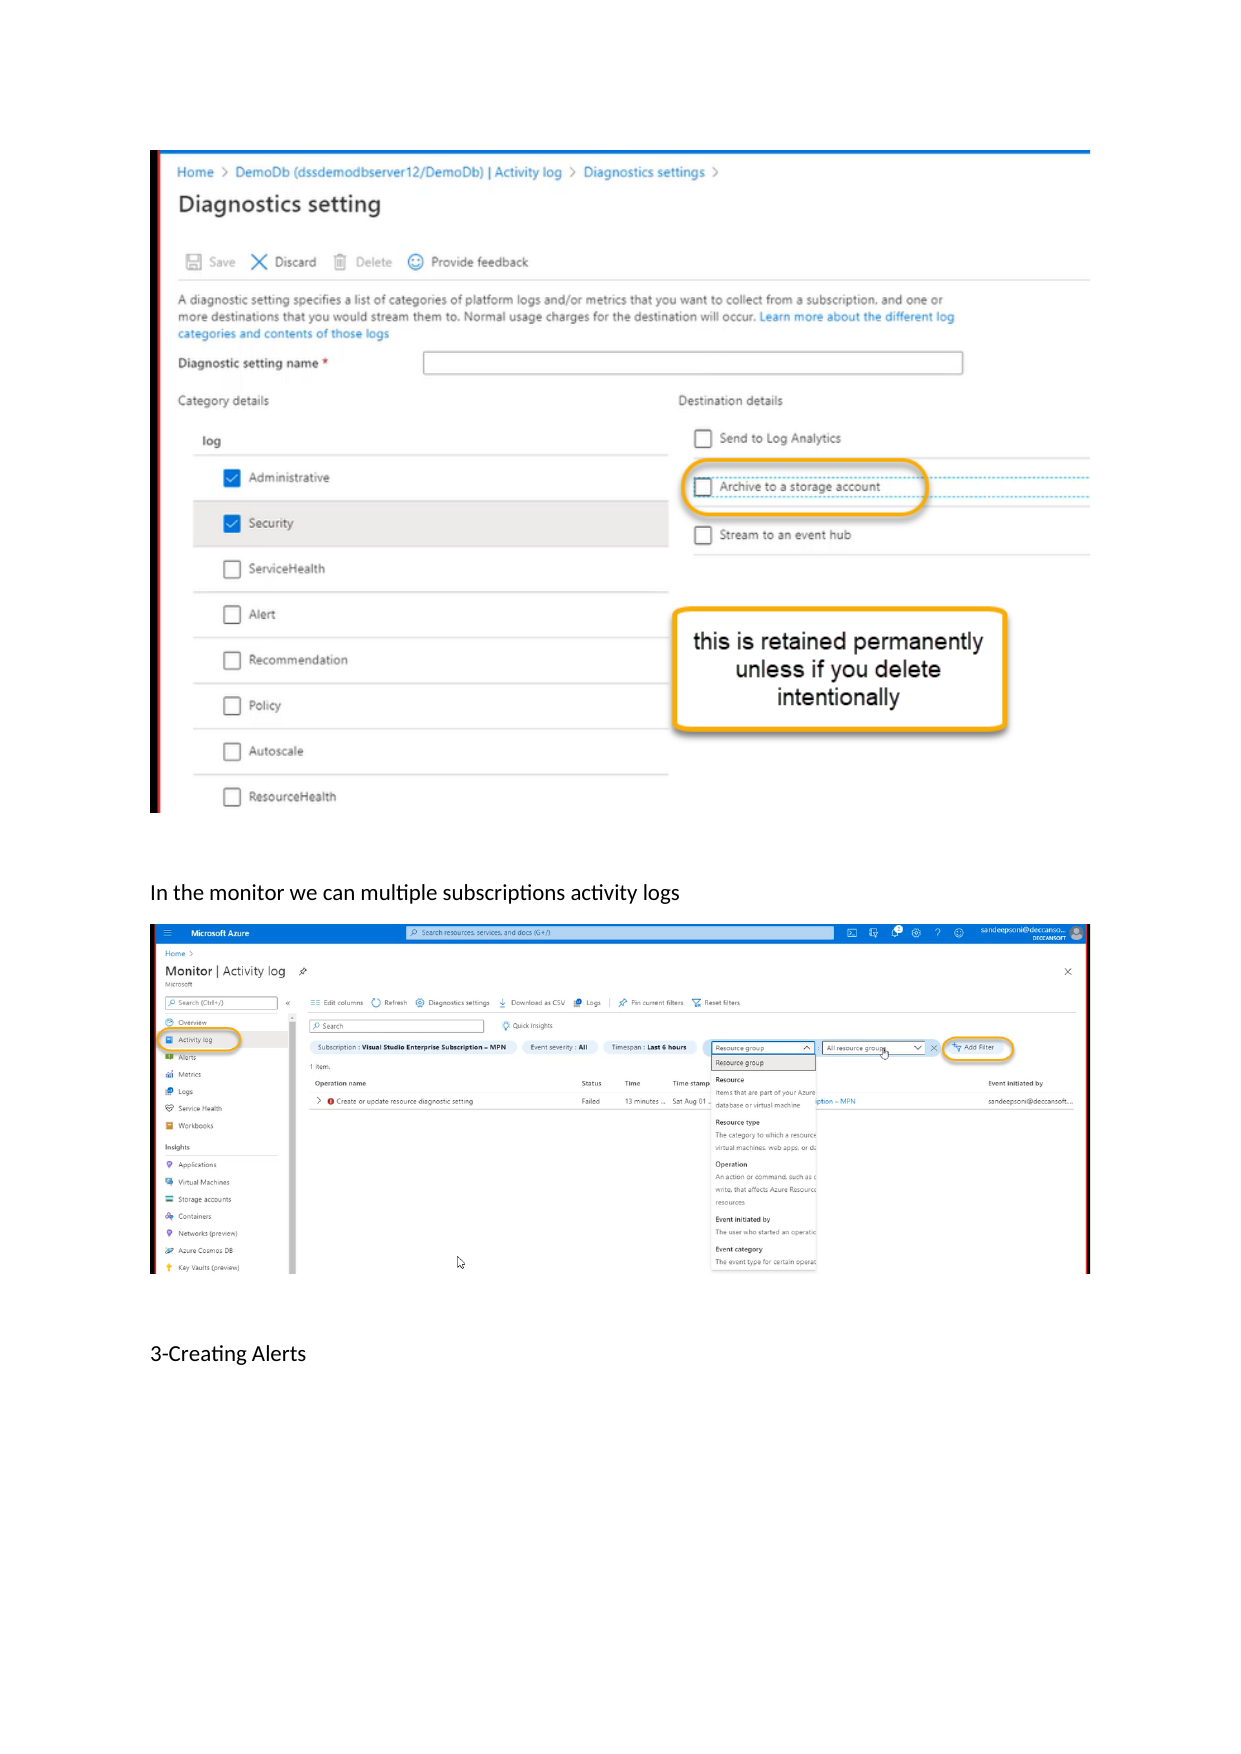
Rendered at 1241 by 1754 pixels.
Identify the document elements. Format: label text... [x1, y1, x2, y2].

picture [150, 150, 1091, 813]
text In the monitor we can multiple subscriptions activity logs [150, 878, 1090, 906]
text 3-Creating Alerts [150, 1339, 1090, 1367]
picture [150, 924, 1091, 1274]
